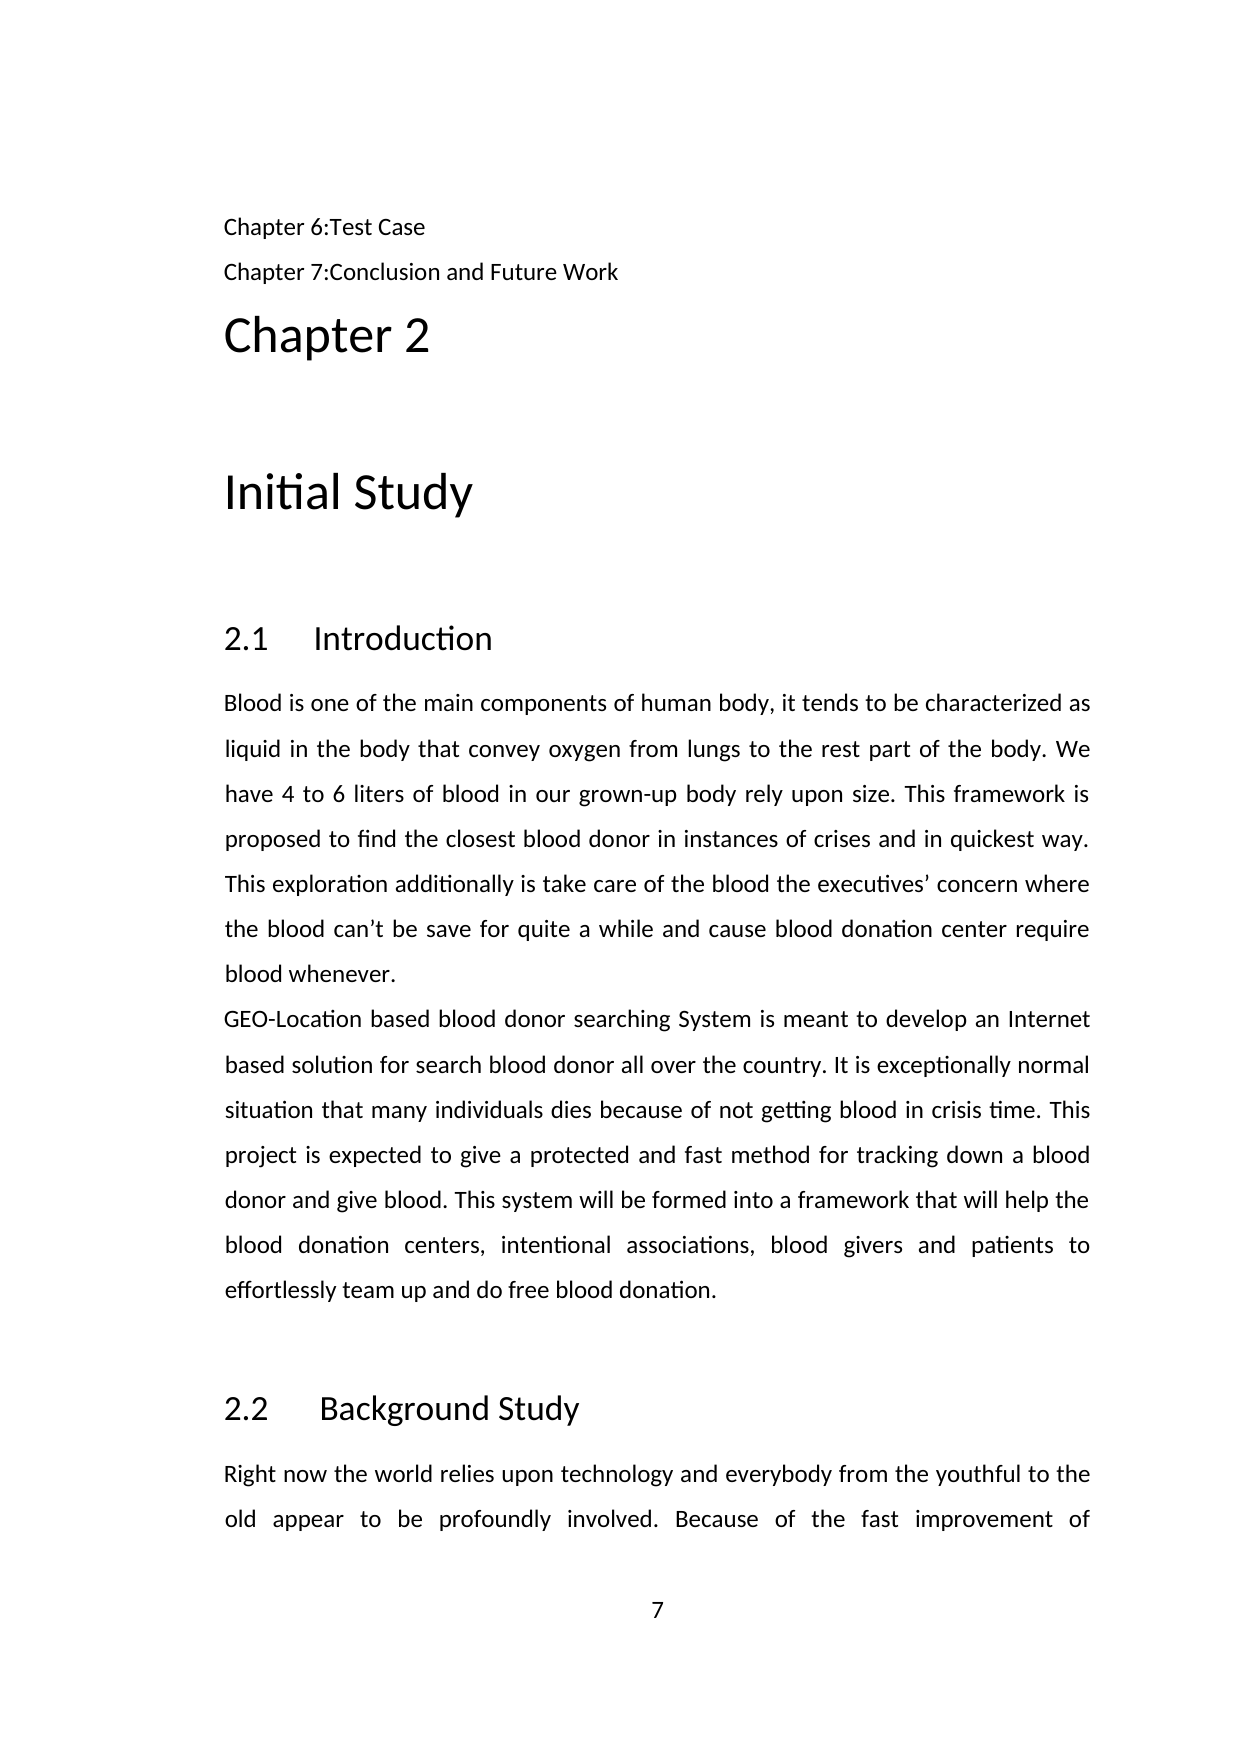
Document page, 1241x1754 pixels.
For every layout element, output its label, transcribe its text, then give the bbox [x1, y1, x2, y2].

text Chapter 7:Conclusion and Future Work [223, 256, 1108, 287]
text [223, 1458, 1092, 1534]
text GEO-Location based blood donor searching System is meant to develop an Internet based solution for search blood donor all over the country. It is exceptionally normal situation that many individuals dies because of not getting blood in crisis time. This project is expected to give a protected and fast method for tracking down a blood donor and give blood. This system will be formed into a framework that will help the blood donation centers, intentional associations, blood givers and patients to effortlessly team up and do free blood donation. [223, 1004, 1092, 1305]
text Chapter 2 [223, 302, 582, 365]
subtitle 2.1 Introduction [223, 616, 1104, 659]
text Initial Study [223, 459, 582, 522]
text Chapter 6:Test Case [223, 211, 1108, 241]
subtitle 2.2 Background Study [223, 1386, 1104, 1430]
text Blood is one of the main components of human body, it tends to be characterized as liquid in the body that convey oxygen from lungs to the rest part of the body. We have 4 to 6 liters of blood in our grown-up body rely upon size. This framework is proposed to find the closest blood donor in instances of crises and in quickest way. This exploration additionally is take care of the blood the executives’ concern where the blood can’t be save for quite a while and cause blood donation center require blood whenever. [223, 688, 1092, 989]
